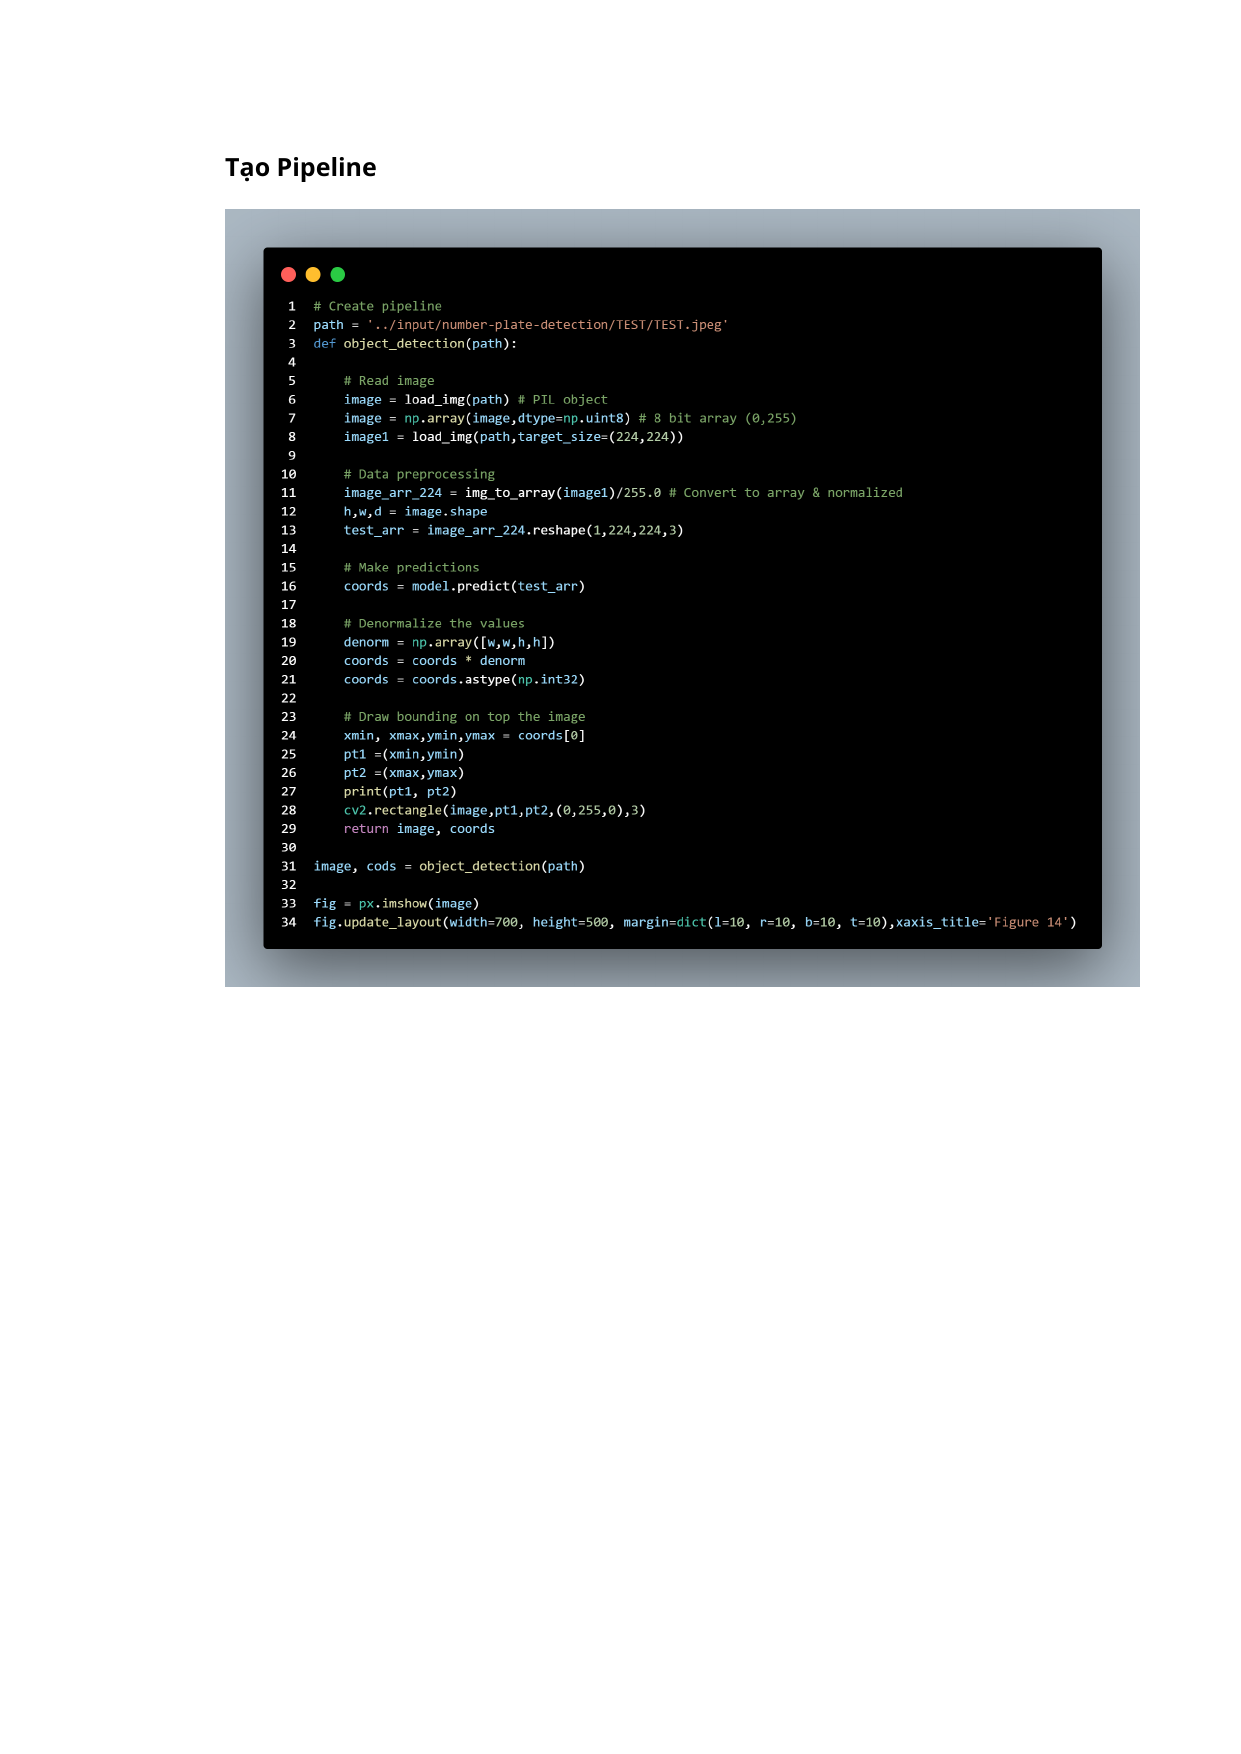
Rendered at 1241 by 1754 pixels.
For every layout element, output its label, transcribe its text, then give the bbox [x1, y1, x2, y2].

picture [225, 209, 1140, 987]
text Tạo Pipeline [150, 150, 1090, 184]
